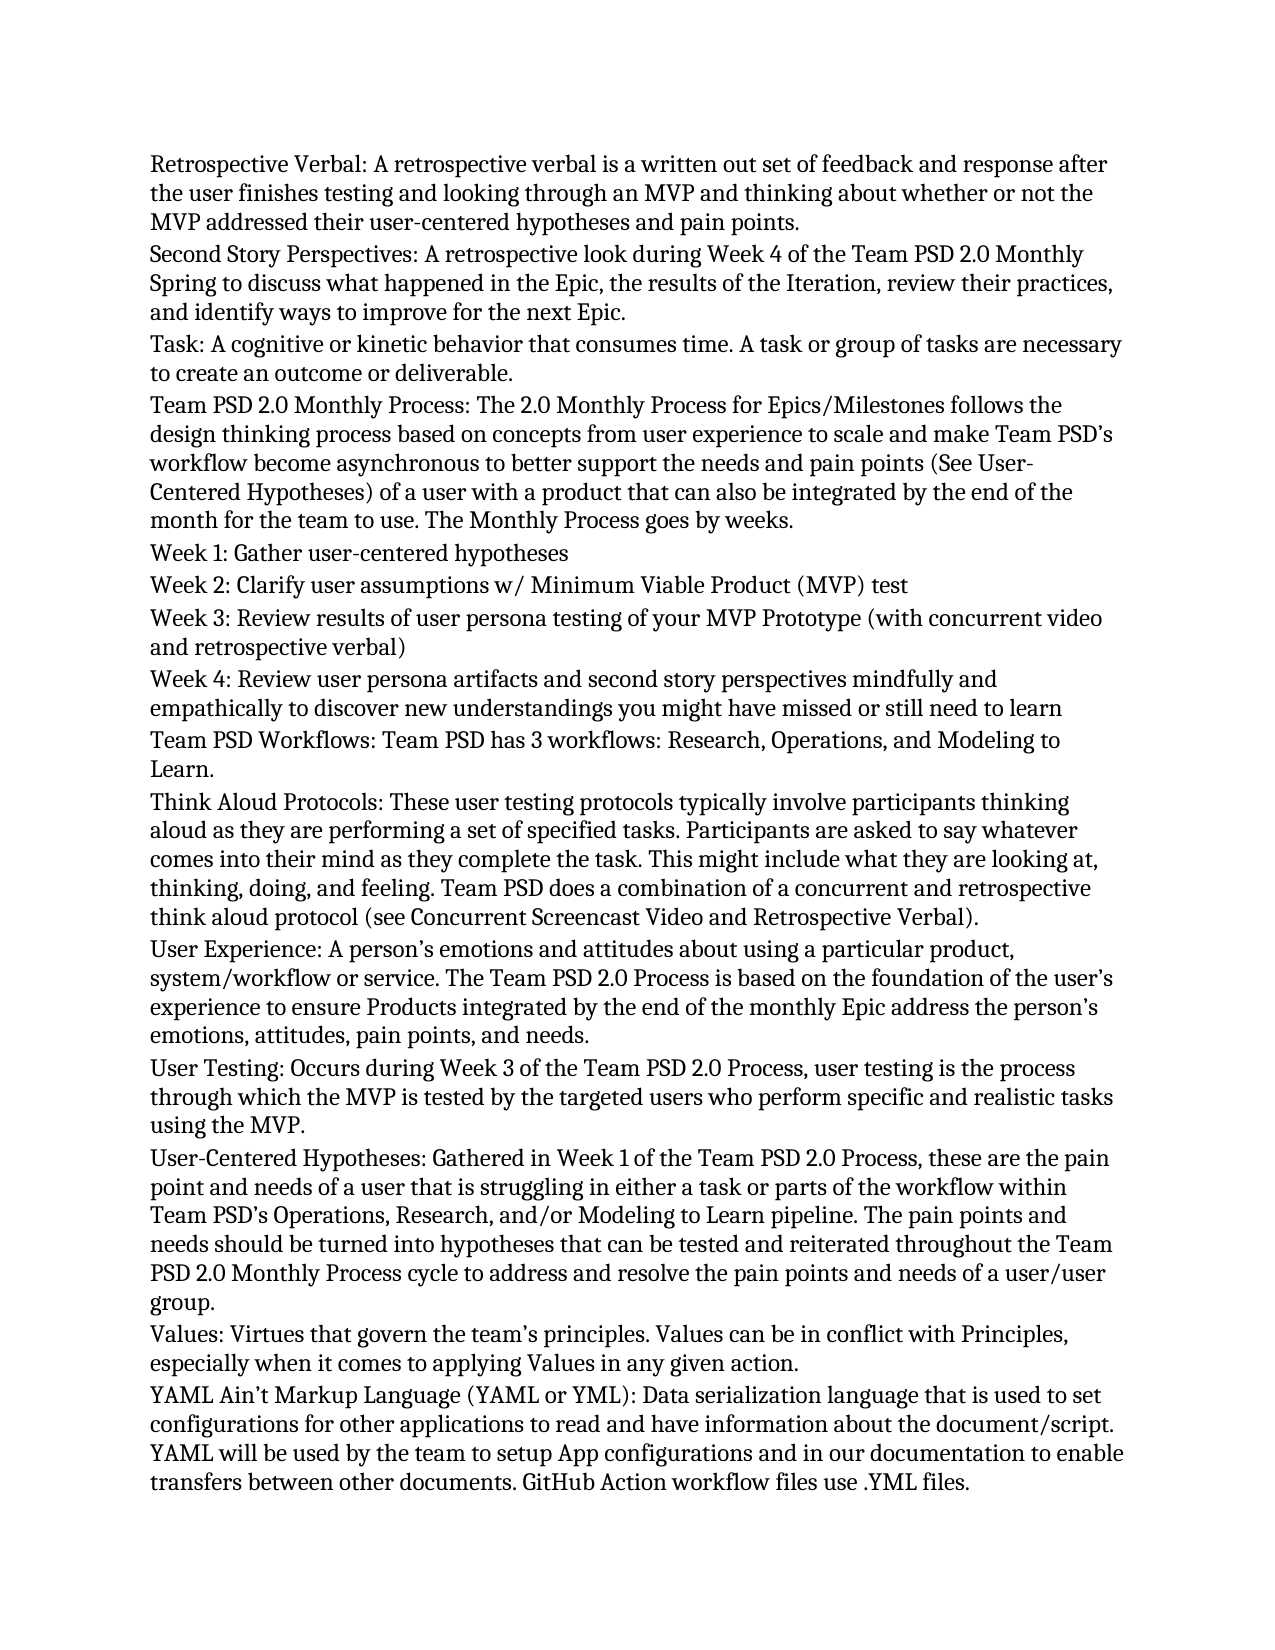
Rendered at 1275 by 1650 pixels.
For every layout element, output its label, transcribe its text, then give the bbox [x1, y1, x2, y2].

text Week 2: Clarify user assumptions w/ Minimum Viable Product (MVP) test [150, 571, 1125, 600]
text Task: A cognitive or kinetic behavior that consumes time. A task or group of tasks are necessary to create an outcome or deliverable. [150, 330, 1125, 387]
text Think Aloud Protocols: These user testing protocols typically involve participants thinking aloud as they are performing a set of specified tasks. Participants are asked to say whatever comes into their mind as they complete the task. This might include what they are looking at, thinking, doing, and feeling. Team PSD does a combination of a concurrent and retrospective think aloud protocol (see Concurrent Screencast Video and Retrospective Verbal). [150, 787, 1125, 931]
text Week 1: Gather user-centered hypotheses [150, 539, 1125, 567]
text User Testing: Occurs during Week 3 of the Team PSD 2.0 Process, user testing is the process through which the MVP is tested by the targeted users who perform specific and realistic tasks using the MVP. [150, 1054, 1125, 1140]
text Week 4: Review user persona artifacts and second story perspectives mindfully and empathically to discover new understandings you might have missed or still need to learn [150, 665, 1125, 722]
text Week 3: Review results of user persona testing of your MVP Prototype (with concurrent video and retrospective verbal) [150, 604, 1125, 661]
text User Experience: A person’s emotions and attitudes about using a particular product, system/workflow or service. The Team PSD 2.0 Process is based on the foundation of the user’s experience to ensure Products integrated by the end of the monthly Epic address the person’s emotions, attitudes, pain points, and needs. [150, 935, 1125, 1050]
text Team PSD 2.0 Monthly Process: The 2.0 Monthly Process for Epics/Milestones follows the design thinking process based on concepts from user experience to scale and make Team PSD’s workflow become asynchronous to better support the needs and pain points (See User-Centered Hypotheses) of a user with a product that can also be integrated by the end of the month for the team to use. The Monthly Process goes by weeks. [150, 391, 1125, 535]
text User-Centered Hypotheses: Gathered in Week 1 of the Team PSD 2.0 Process, these are the pain point and needs of a user that is struggling in either a task or parts of the workflow within Team PSD’s Operations, Research, and/or Modeling to Learn pipeline. The pain points and needs should be turned into hypotheses that can be tested and reiterated throughout the Team PSD 2.0 Monthly Process cycle to address and resolve the pain points and needs of a user/user group. [150, 1144, 1125, 1316]
text Second Story Perspectives: A retrospective look during Week 4 of the Team PSD 2.0 Monthly Spring to discuss what happened in the Epic, the results of the Iteration, review their practices, and identify ways to improve for the next Epic. [150, 240, 1125, 326]
text Team PSD Workflows: Team PSD has 3 workflows: Research, Operations, and Modeling to Learn. [150, 726, 1125, 784]
text Values: Virtues that govern the team’s principles. Values can be in conflict with Principles, especially when it comes to applying Values in any given action. [150, 1320, 1125, 1377]
text Retrospective Verbal: A retrospective verbal is a written out set of feedback and response after the user finishes testing and looking through an MVP and thinking about whether or not the MVP addressed their user-centered hypotheses and pain points. [150, 150, 1125, 236]
text YAML Ain’t Markup Language (YAML or YML): Data serialization language that is used to set configurations for other applications to read and have information about the document/script. YAML will be used by the team to setup App configurations and in our documentation to enable transfers between other documents. GitHub Action workflow files use .YML files. [150, 1381, 1125, 1496]
